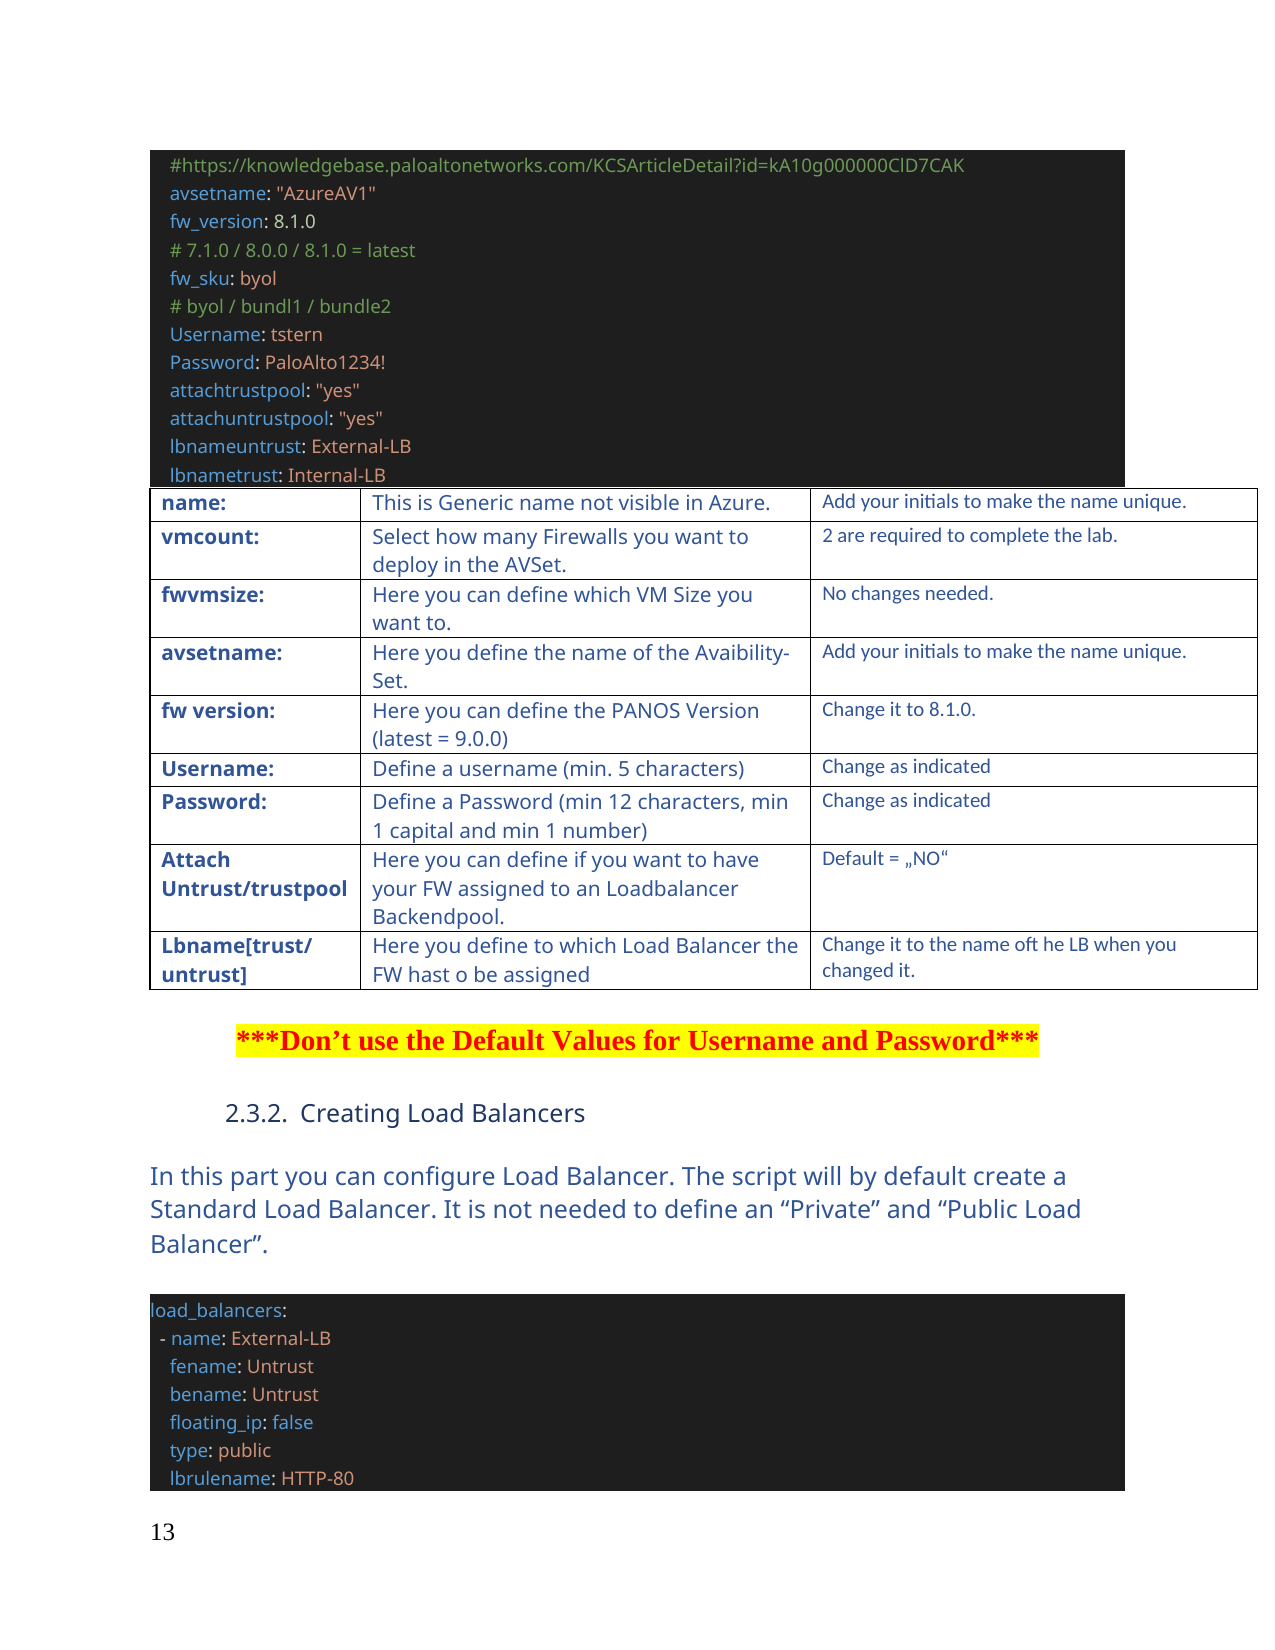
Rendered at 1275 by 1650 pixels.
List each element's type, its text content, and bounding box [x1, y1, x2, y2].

table_cell Here you can define if you want to have your FW assigned to an Loadbalancer Backendpool. [361, 845, 810, 931]
table_cell Here you define to which Load Balancer the FW hast o be assigned [361, 932, 810, 988]
table_cell Select how many Firewalls you want to deploy in the AVSet. [361, 522, 810, 579]
table_cell vmcount: [151, 522, 360, 579]
text avsetname: "AzureAV1" [150, 178, 1125, 206]
text floating_ip: false [150, 1407, 1125, 1435]
table_cell fw version: [151, 696, 360, 753]
table_cell Define a username (min. 5 characters) [361, 754, 810, 786]
table_header This is Generic name not visible in Azure. [361, 489, 810, 521]
text fw_sku: byol [150, 262, 1125, 291]
table_cell Add your initials to make the name unique. [811, 638, 1257, 695]
table_header name: [151, 489, 360, 521]
table_cell Change as indicated [811, 754, 1257, 786]
text #https://knowledgebase.paloaltonetworks.com/KCSArticleDetail?id=kA10g000000ClD7CAK [150, 150, 1125, 178]
text # byol / bundl1 / bundle2 [150, 291, 1125, 319]
text attachuntrustpool: "yes" [150, 403, 1125, 431]
table_cell Attach Untrust/trustpool [151, 845, 360, 931]
text In this part you can configure Load Balancer. The script will by default create a Standard Load Balancer. It is not needed to define an “Private” and “Public Load Balancer”. [150, 1158, 1125, 1260]
table_cell No changes needed. [811, 580, 1257, 637]
text Username: tstern [150, 319, 1125, 347]
text fename: Untrust [150, 1351, 1125, 1379]
table_cell Username: [151, 754, 360, 786]
table_header Add your initials to make the name unique. [811, 489, 1257, 521]
table_cell 2 are required to complete the lab. [811, 522, 1257, 579]
text Password: PaloAlto1234! [150, 347, 1125, 375]
text ***Don’t use the Default Values for Username and Password*** [150, 1023, 1125, 1057]
table_cell Default = „NO“ [811, 845, 1257, 931]
table_cell Change it to the name oft he LB when you changed it. [811, 932, 1257, 988]
text bename: Untrust [150, 1379, 1125, 1407]
table_cell Here you define the name of the Avaibility-Set. [361, 638, 810, 695]
table_cell Change it to 8.1.0. [811, 696, 1257, 753]
table_cell fwvmsize: [151, 580, 360, 637]
table_cell Change as indicated [811, 787, 1257, 844]
text type: public [150, 1435, 1125, 1463]
text - name: External-LB [150, 1322, 1125, 1351]
subtitle Creating Load Balancers [225, 1095, 1125, 1129]
text attachtrustpool: "yes" [150, 375, 1125, 403]
table_cell Password: [151, 787, 360, 844]
text lbnametrust: Internal-LB [150, 459, 1125, 487]
text lbnameuntrust: External-LB [150, 431, 1125, 459]
text fw_version: 8.1.0 [150, 206, 1125, 234]
text load_balancers: [150, 1294, 1125, 1322]
table_cell avsetname: [151, 638, 360, 695]
table_cell Here you can define which VM Size you want to. [361, 580, 810, 637]
text lbrulename: HTTP-80 [150, 1463, 1125, 1491]
table_cell Define a Password (min 12 characters, min 1 capital and min 1 number) [361, 787, 810, 844]
table_cell Lbname[trust/untrust] [151, 932, 360, 988]
text # 7.1.0 / 8.0.0 / 8.1.0 = latest [150, 234, 1125, 262]
table_cell Here you can define the PANOS Version (latest = 9.0.0) [361, 696, 810, 753]
